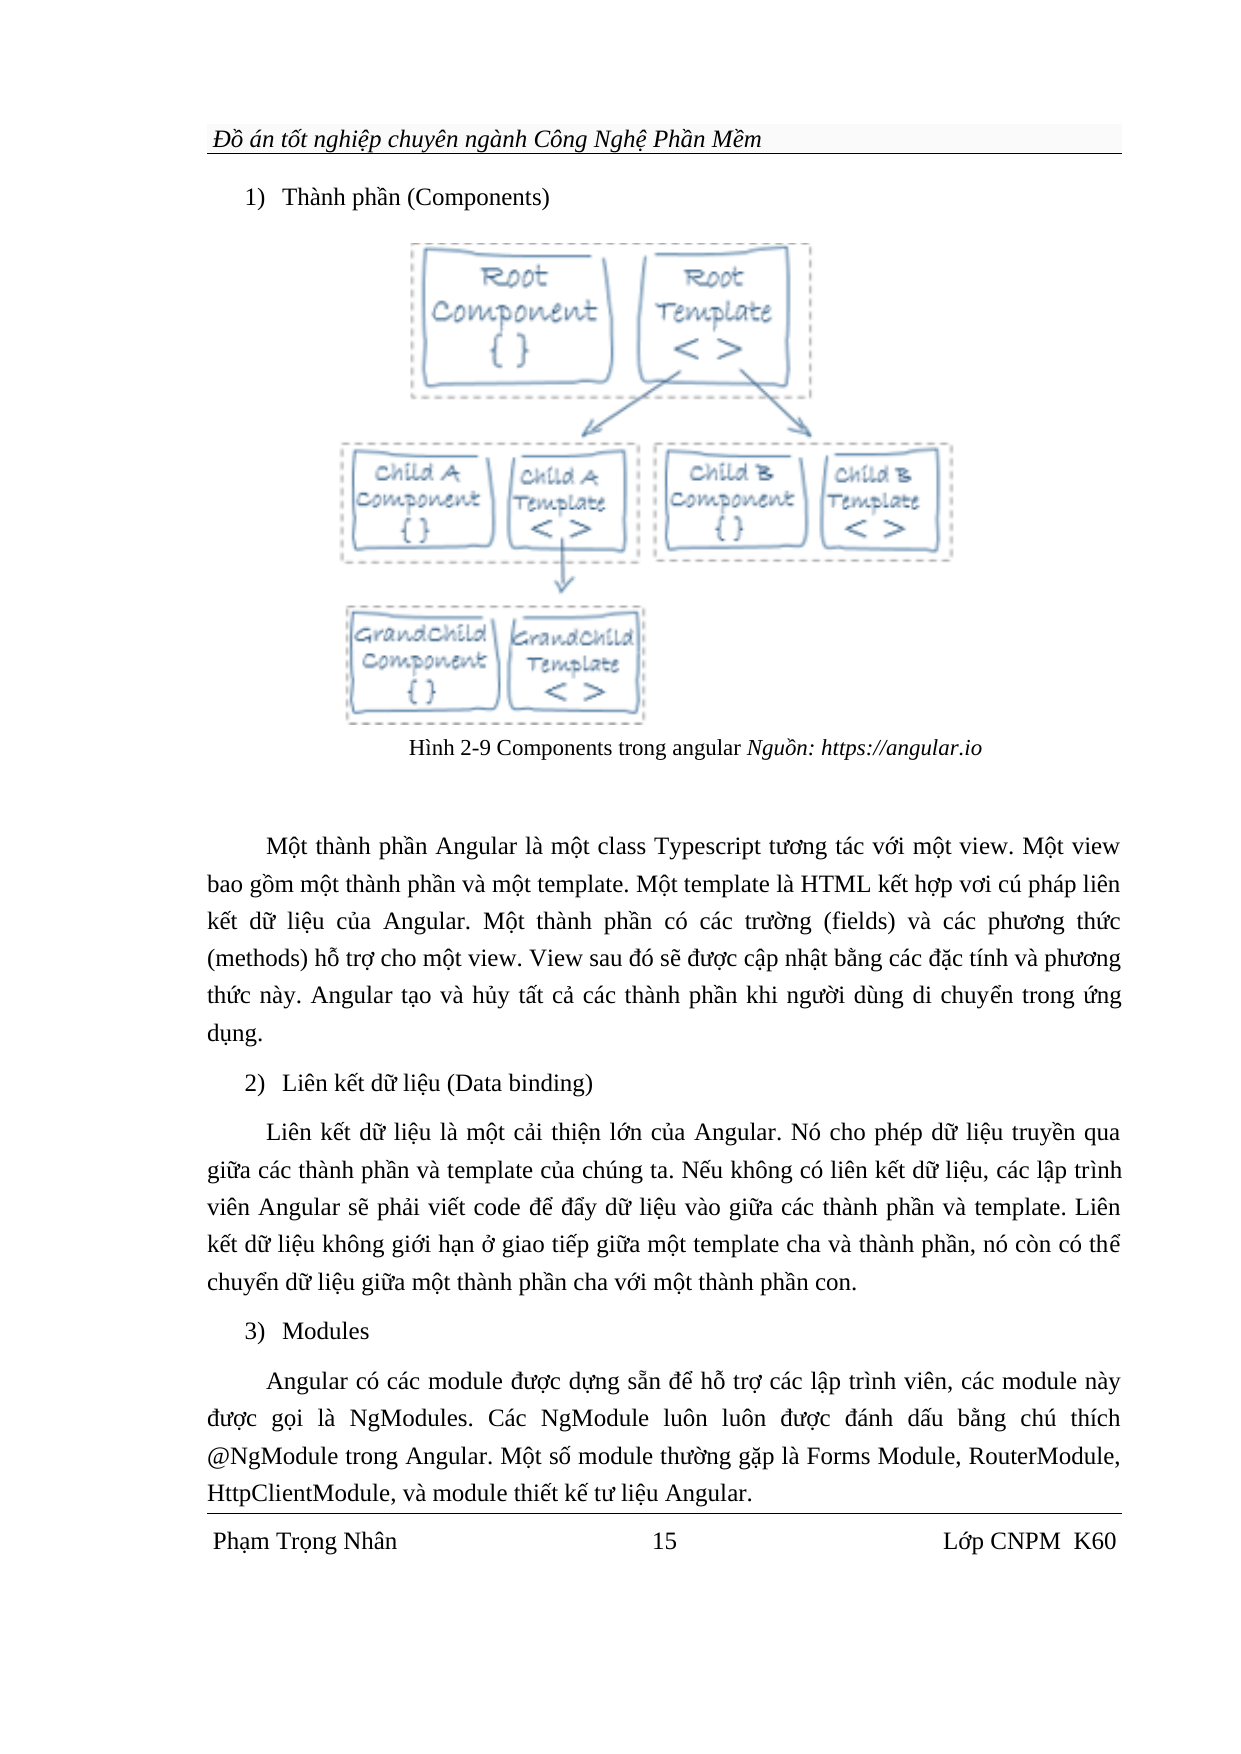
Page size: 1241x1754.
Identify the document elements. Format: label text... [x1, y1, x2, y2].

list Modules [244, 1316, 1122, 1345]
text Liên kết dữ liệu là một cải thiện lớn của Angular. Nó cho phép dữ liệu truyền qua giữa các thành phần và template của chúng ta. Nếu không có liên kết dữ liệu, các lập trình viên Angular sẽ phải viết code để đẩy dữ liệu vào giữa các thành phần và template. Liên kết dữ liệu không giới hạn ở giao tiếp giữa một template cha và thành phần, nó còn có thể chuyển dữ liệu giữa một thành phần cha với một thành phần con. [207, 1117, 1122, 1295]
list Thành phần (Components) [244, 182, 1122, 211]
text Angular có các module được dựng sẵn để hỗ trợ các lập trình viên, các module này được gọi là NgModules. Các NgModule luôn luôn được đánh dấu bằng chú thích @NgModule trong Angular. Một số module thường gặp là Forms Module, RouterModule, HttpClientModule, và module thiết kế tư liệu Angular. [207, 1366, 1122, 1507]
text Một thành phần Angular là một class Typescript tương tác với một view. Một view bao gồm một thành phần và một template. Một template là HTML kết hợp vơi cú pháp liên kết dữ liệu của Angular. Một thành phần có các trường (fields) và các phương thức (methods) hỗ trợ cho một view. View sau đó sẽ được cập nhật bằng các đặc tính và phương thức này. Angular tạo và hủy tất cả các thành phần khi người dùng di chuyển trong ứng dụng. [207, 831, 1122, 1047]
list Liên kết dữ liệu (Data binding) [244, 1068, 1122, 1096]
picture [336, 243, 962, 725]
